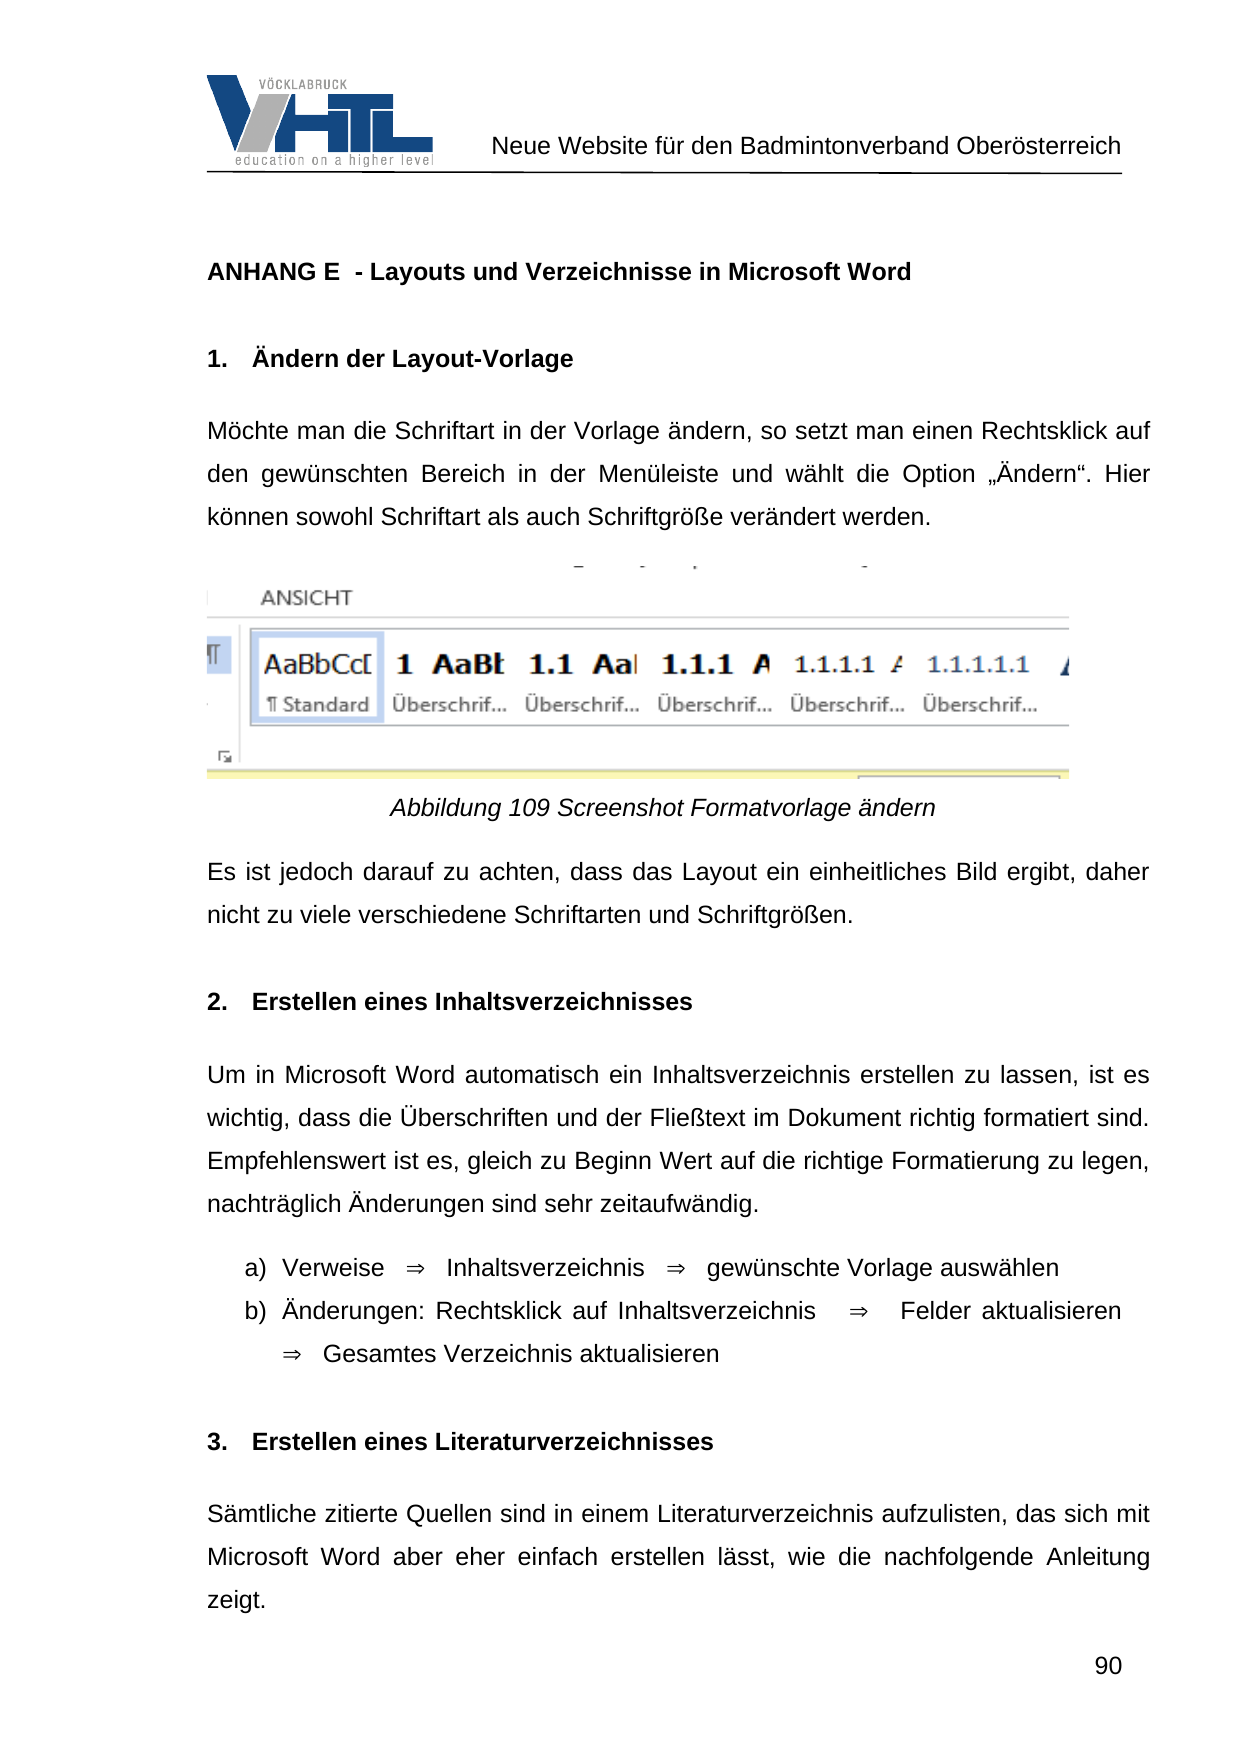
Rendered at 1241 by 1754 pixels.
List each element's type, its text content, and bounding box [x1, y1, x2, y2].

subtitle Erstellen eines Inhaltsverzeichnisses [207, 987, 1122, 1016]
subtitle Erstellen eines Literaturverzeichnisses [207, 1426, 1122, 1455]
text Um in Microsoft Word automatisch ein Inhaltsverzeichnis erstellen zu lassen, ist es wichtig, dass die Überschriften und der Fließtext im Dokument richtig formatiert sind. Empfehlenswert ist es, gleich zu Beginn Wert auf die richtige Formatierung zu legen, nachträglich Änderungen sind sehr zeitaufwändig. [207, 1060, 1152, 1218]
picture [206, 566, 1070, 779]
subtitle Ändern der Layout-Vorlage [207, 344, 1122, 372]
text Möchte man die Schriftart in der Vorlage ändern, so setzt man einen Rechtsklick auf den gewünschten Bereich in der Menüleiste und wählt die Option „Ändern“. Hier können sowohl Schriftart als auch Schriftgröße verändert werden. [207, 416, 1152, 531]
text Sämtliche zitierte Quellen sind in einem Literaturverzeichnis aufzulisten, das sich mit Microsoft Word aber eher einfach erstellen lässt, wie die nachfolgende Anleitung zeigt. [207, 1499, 1152, 1614]
picture [206, 75, 433, 167]
subtitle - Layouts und Verzeichnisse in Microsoft Word [207, 257, 1122, 286]
text Abbildung 109 Screenshot Formatvorlage ändern [207, 793, 1122, 822]
list Änderungen: Rechtsklick auf Inhaltsverzeichnis Felder aktualisieren Gesamtes Verzeichnis aktualisieren [244, 1296, 1122, 1368]
text Es ist jedoch darauf zu achten, dass das Layout ein einheitliches Bild ergibt, daher nicht zu viele verschiedene Schriftarten und Schriftgrößen. [207, 857, 1152, 929]
list Verweise Inhaltsverzeichnis gewünschte Vorlage auswählen [244, 1253, 1122, 1282]
